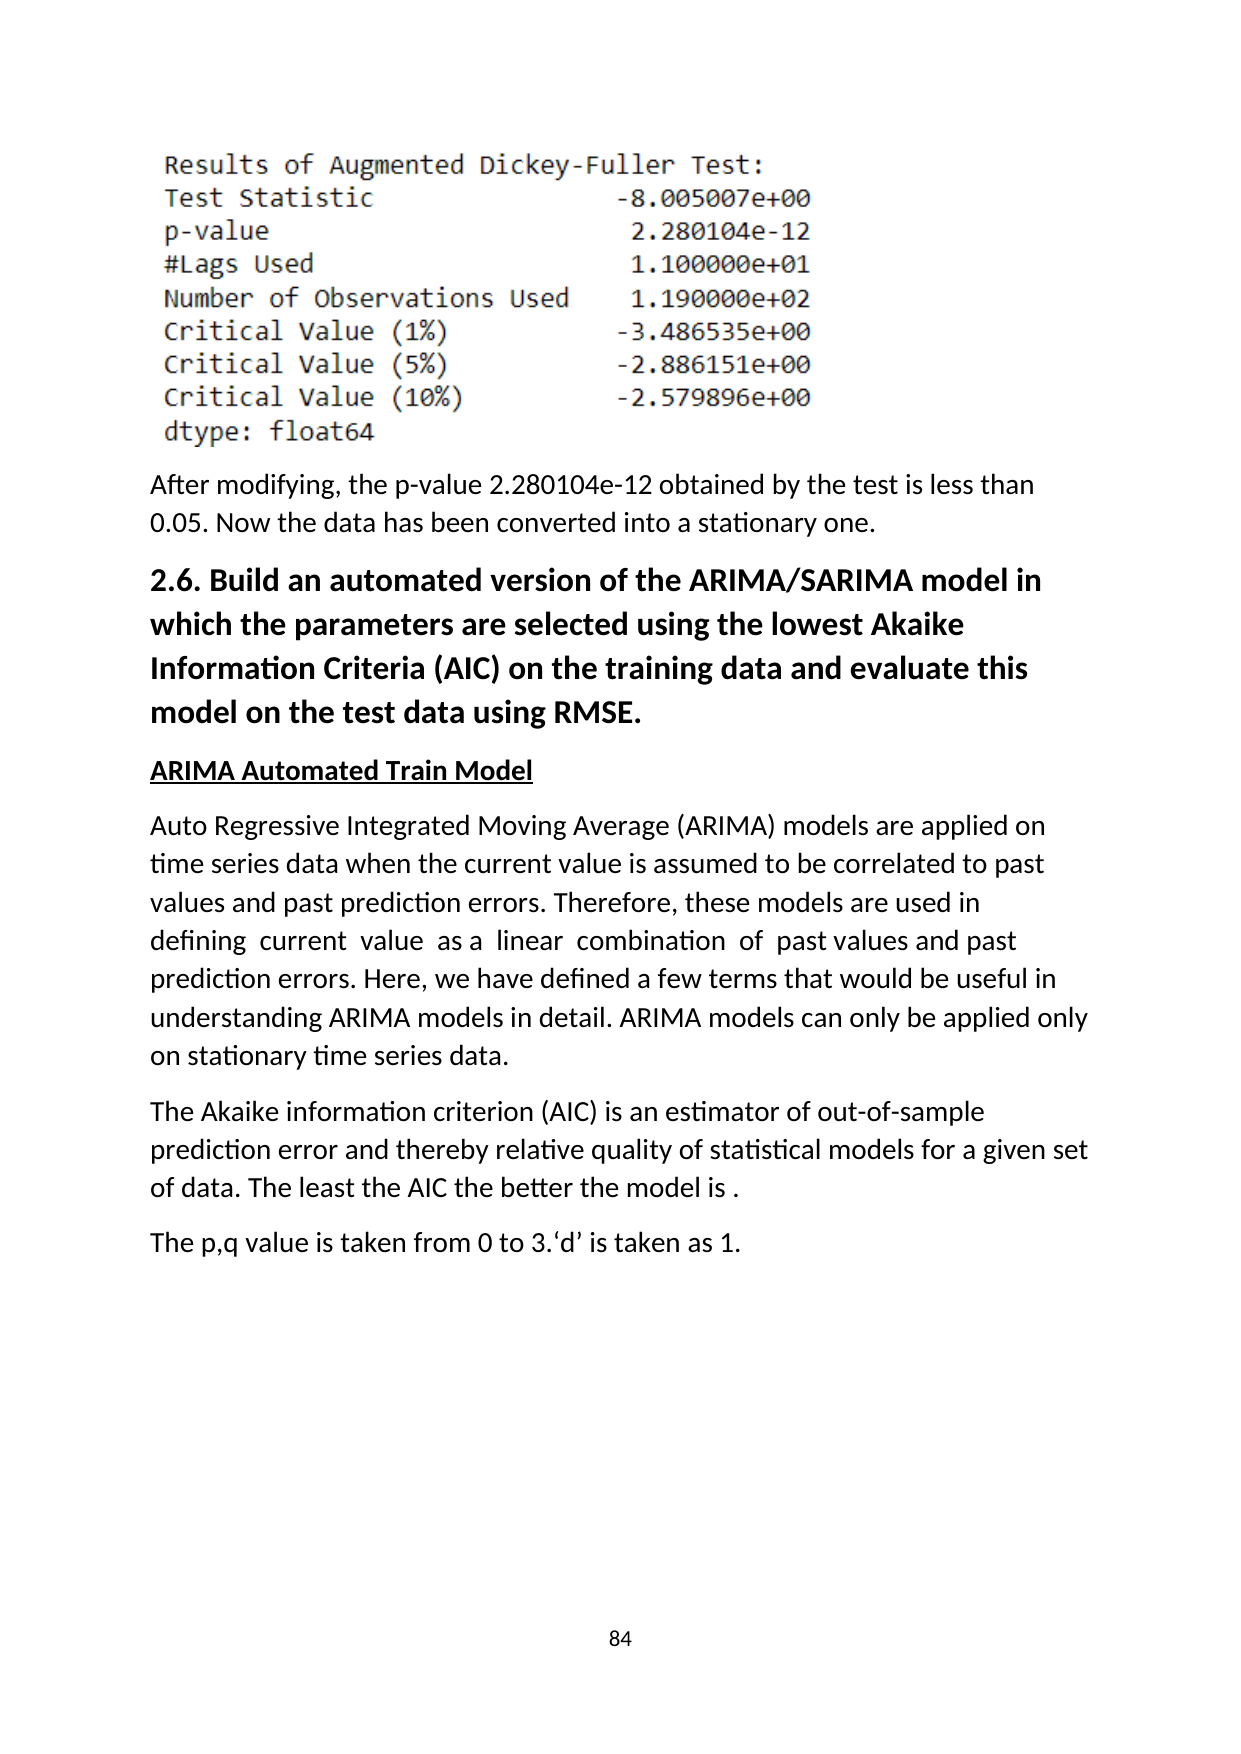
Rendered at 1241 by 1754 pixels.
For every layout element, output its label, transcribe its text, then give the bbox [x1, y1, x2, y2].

picture [150, 150, 852, 447]
text 2.6. Build an automated version of the ARIMA/SARIMA model in which the parameters are selected using the lowest Akaike Information Criteria (AIC) on the training data and evaluate this model on the test data using RMSE. [150, 559, 1090, 732]
text Auto Regressive Integrated Moving Average (ARIMA) models are applied on time series data when the current value is assumed to be correlated to past values and past prediction errors. Therefore, these models are used in defining current value as a linear combination of past values and past prediction errors. Here, we have defined a few terms that would be useful in understanding ARIMA models in detail. ARIMA models can only be applied only on stationary time series data. [150, 807, 1090, 1073]
text After modifying, the p-value 2.280104e-12 obtained by the test is less than 0.05. Now the data has been converted into a stationary one. [150, 466, 1090, 540]
text The p,q value is taken from 0 to 3.‘d’ is taken as 1. [150, 1224, 1090, 1260]
text ARIMA Automated Train Model [150, 752, 1090, 787]
text The Akaike information criterion (AIC) is an estimator of out-of-sample prediction error and thereby relative quality of statistical models for a given set of data. The least the AIC the better the model is . [150, 1093, 1090, 1205]
